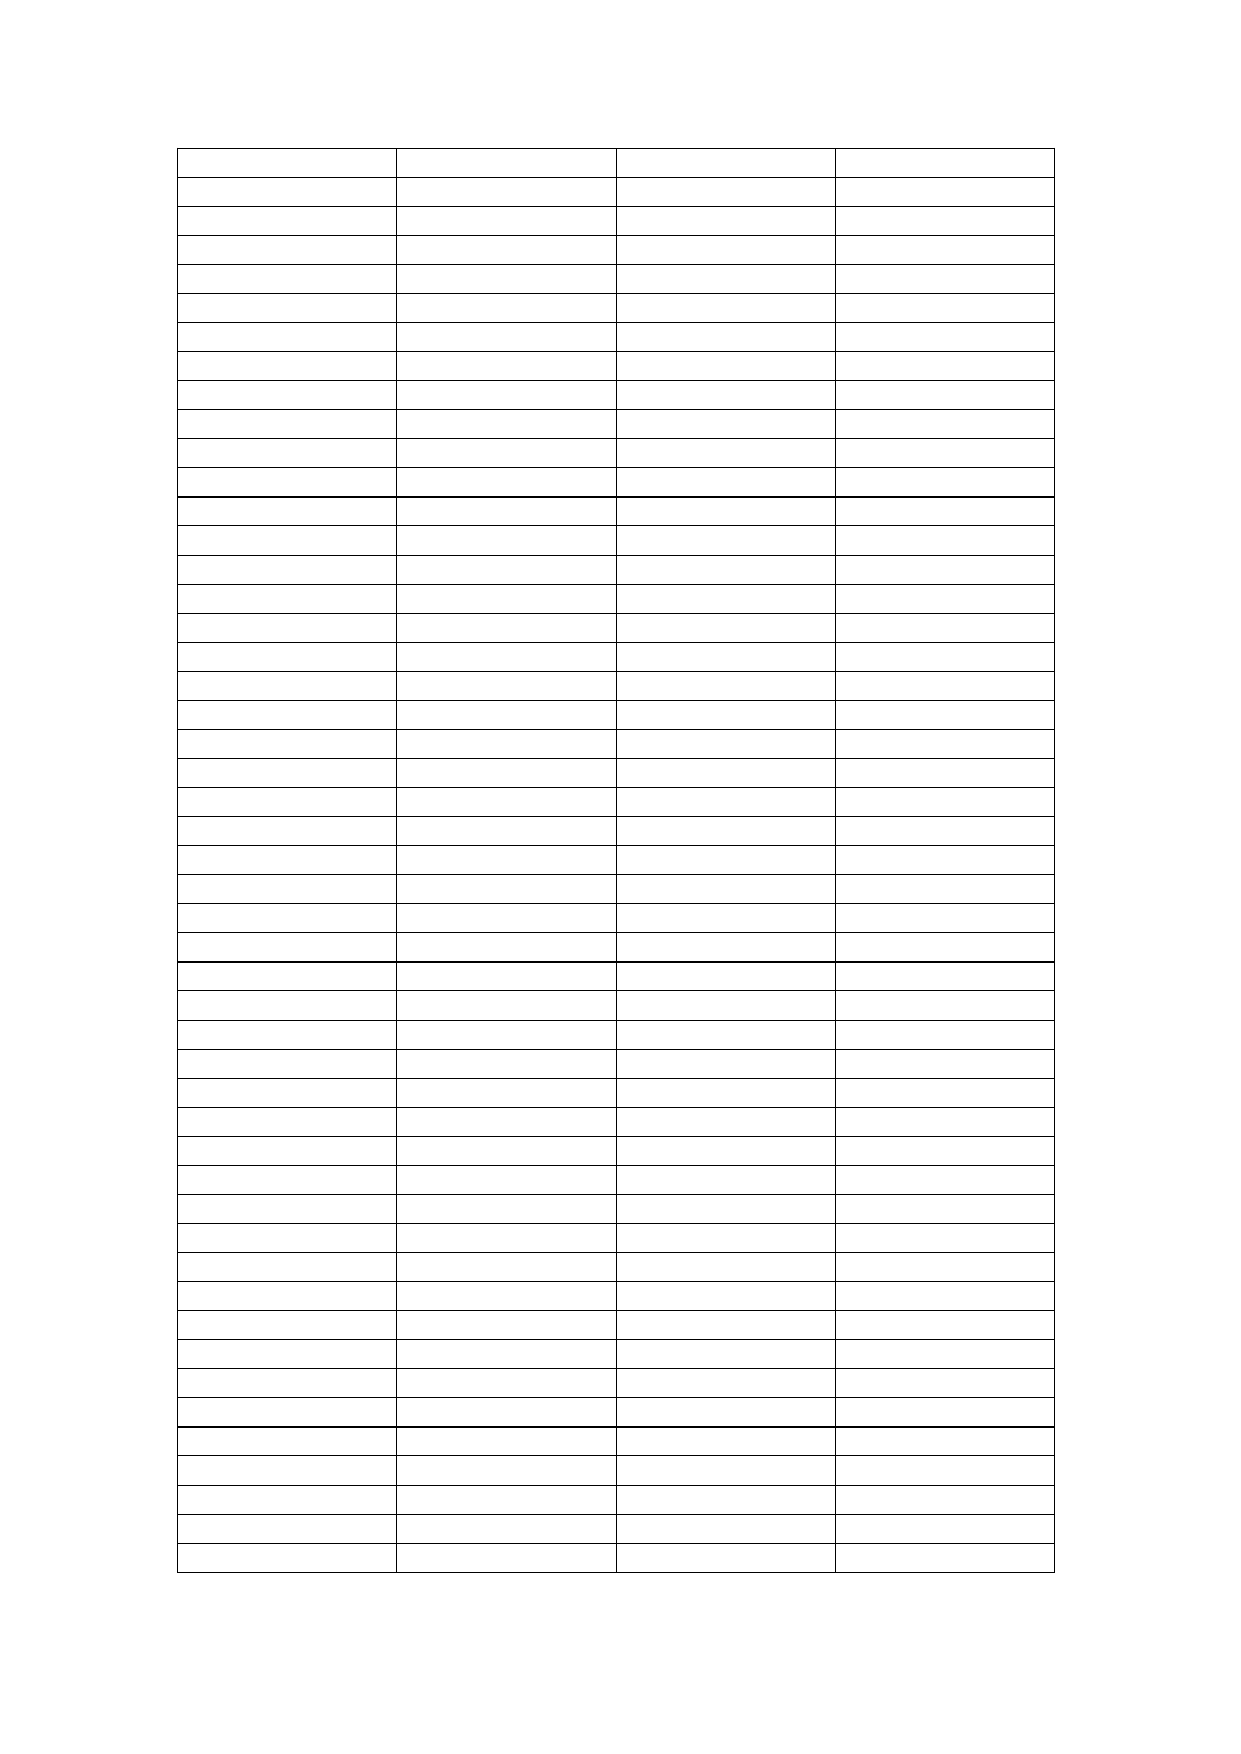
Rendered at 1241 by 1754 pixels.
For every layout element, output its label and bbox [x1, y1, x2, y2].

table_cell [836, 1195, 1054, 1223]
table_cell [836, 730, 1054, 758]
table_cell [397, 265, 616, 293]
table_cell [397, 1369, 616, 1397]
table_cell [617, 1282, 835, 1310]
table_cell [178, 526, 396, 554]
table_cell [617, 410, 835, 438]
table_cell [397, 817, 616, 845]
table_cell [617, 323, 835, 351]
table_cell [836, 294, 1054, 322]
table_cell [617, 846, 835, 874]
table_cell [617, 381, 835, 409]
table_cell [397, 585, 616, 613]
table_cell [178, 759, 396, 787]
table_cell [178, 933, 396, 961]
table_cell [178, 236, 396, 264]
table_cell [397, 1166, 616, 1194]
table_cell [397, 439, 616, 467]
table_cell [836, 1021, 1054, 1048]
table_cell [836, 381, 1054, 409]
table_cell [617, 1311, 835, 1339]
table_cell [836, 439, 1054, 467]
table_cell [617, 526, 835, 554]
table_cell [397, 1137, 616, 1165]
table_cell [836, 1079, 1054, 1107]
table_cell [836, 701, 1054, 729]
table_cell [397, 846, 616, 874]
table_cell [617, 1398, 835, 1426]
table_cell [617, 875, 835, 903]
table_cell [397, 1311, 616, 1339]
table_cell [617, 178, 835, 206]
table_cell [178, 1398, 396, 1426]
table_cell [178, 498, 396, 525]
table_cell [836, 265, 1054, 293]
table_cell [178, 1428, 396, 1455]
table_cell [178, 381, 396, 409]
table_cell [836, 468, 1054, 496]
table_cell [617, 236, 835, 264]
table_cell [836, 526, 1054, 554]
table_cell [178, 149, 396, 177]
table_cell [178, 1311, 396, 1339]
table_cell [178, 875, 396, 903]
table_cell [617, 1224, 835, 1252]
table_cell [178, 1079, 396, 1107]
table_cell [836, 1340, 1054, 1368]
table_cell [617, 904, 835, 932]
table_cell [397, 1079, 616, 1107]
table_cell [617, 1456, 835, 1484]
table_cell [617, 498, 835, 525]
table_cell [397, 643, 616, 671]
table_cell [617, 1021, 835, 1048]
table_cell [617, 1050, 835, 1078]
table_cell [178, 1340, 396, 1368]
table_cell [617, 933, 835, 961]
table_cell [178, 1195, 396, 1223]
table_cell [178, 556, 396, 583]
table_cell [397, 1544, 616, 1572]
table_cell [836, 1398, 1054, 1426]
table_cell [397, 236, 616, 264]
table_cell [617, 701, 835, 729]
table_cell [397, 614, 616, 642]
table_cell [178, 1282, 396, 1310]
table_cell [617, 1340, 835, 1368]
table_cell [836, 1486, 1054, 1513]
table_cell [178, 817, 396, 845]
table_cell [178, 1021, 396, 1048]
table_cell [397, 178, 616, 206]
table_cell [836, 1253, 1054, 1281]
table_cell [617, 1369, 835, 1397]
table_cell [397, 701, 616, 729]
table_cell [617, 585, 835, 613]
table_cell [178, 1544, 396, 1572]
table_cell [836, 585, 1054, 613]
table_cell [397, 1398, 616, 1426]
table_cell [836, 963, 1054, 990]
table_cell [617, 991, 835, 1019]
table_cell [617, 294, 835, 322]
table_cell [178, 1253, 396, 1281]
table_cell [836, 759, 1054, 787]
table_cell [836, 352, 1054, 380]
table_cell [397, 323, 616, 351]
table_cell [397, 759, 616, 787]
table_cell [178, 294, 396, 322]
table_cell [836, 1369, 1054, 1397]
table_cell [836, 875, 1054, 903]
table_cell [178, 178, 396, 206]
table_cell [178, 1369, 396, 1397]
table_cell [178, 614, 396, 642]
table_cell [178, 1137, 396, 1165]
table_cell [836, 556, 1054, 583]
table_cell [836, 788, 1054, 816]
table_cell [178, 439, 396, 467]
table_cell [397, 498, 616, 525]
table_cell [836, 904, 1054, 932]
table_cell [178, 963, 396, 990]
table_cell [617, 1137, 835, 1165]
table_cell [397, 1253, 616, 1281]
table_cell [178, 672, 396, 700]
table_cell [178, 991, 396, 1019]
table_cell [178, 1050, 396, 1078]
table_cell [617, 207, 835, 235]
table_cell [836, 1137, 1054, 1165]
table_cell [836, 1456, 1054, 1484]
table_cell [397, 1195, 616, 1223]
table_cell [397, 672, 616, 700]
table_cell [617, 352, 835, 380]
table_cell [836, 1282, 1054, 1310]
table_cell [617, 1166, 835, 1194]
table_cell [178, 585, 396, 613]
table_cell [397, 207, 616, 235]
table_cell [397, 1224, 616, 1252]
table_cell [617, 759, 835, 787]
table_cell [397, 468, 616, 496]
table_cell [617, 730, 835, 758]
table_cell [178, 1108, 396, 1136]
table_cell [178, 1515, 396, 1543]
table_cell [617, 672, 835, 700]
table_cell [178, 643, 396, 671]
table_cell [178, 788, 396, 816]
table_cell [617, 1253, 835, 1281]
table_cell [836, 410, 1054, 438]
table_cell [617, 468, 835, 496]
table_cell [397, 875, 616, 903]
table_cell [836, 614, 1054, 642]
table_cell [836, 1166, 1054, 1194]
table_cell [836, 846, 1054, 874]
table_cell [617, 1079, 835, 1107]
table_cell [397, 991, 616, 1019]
table_cell [836, 207, 1054, 235]
table_cell [178, 265, 396, 293]
table_cell [178, 904, 396, 932]
table_cell [836, 149, 1054, 177]
table_cell [178, 410, 396, 438]
table_cell [836, 1311, 1054, 1339]
table_cell [836, 817, 1054, 845]
table_cell [397, 526, 616, 554]
table_cell [397, 410, 616, 438]
table_cell [617, 1428, 835, 1455]
table_cell [617, 556, 835, 583]
table_cell [178, 730, 396, 758]
table_cell [397, 1428, 616, 1455]
table_cell [178, 1486, 396, 1513]
table_cell [617, 1544, 835, 1572]
table_cell [397, 788, 616, 816]
table_cell [836, 178, 1054, 206]
table_cell [836, 1544, 1054, 1572]
table_cell [836, 933, 1054, 961]
table_cell [836, 1428, 1054, 1455]
table_cell [617, 788, 835, 816]
table_cell [397, 1456, 616, 1484]
table_cell [397, 933, 616, 961]
table_cell [617, 1515, 835, 1543]
table_cell [836, 323, 1054, 351]
table_cell [617, 265, 835, 293]
table_cell [836, 643, 1054, 671]
table_cell [397, 294, 616, 322]
table_cell [178, 1166, 396, 1194]
table_cell [617, 614, 835, 642]
table_cell [397, 730, 616, 758]
table_cell [397, 1340, 616, 1368]
table_cell [397, 381, 616, 409]
table_cell [836, 672, 1054, 700]
table_cell [397, 149, 616, 177]
table_cell [617, 643, 835, 671]
table_cell [617, 963, 835, 990]
table_cell [836, 1515, 1054, 1543]
table_cell [178, 846, 396, 874]
table_cell [178, 468, 396, 496]
table_cell [617, 1486, 835, 1513]
table_cell [178, 207, 396, 235]
table_cell [397, 352, 616, 380]
table_cell [617, 439, 835, 467]
table_cell [178, 323, 396, 351]
table_cell [178, 1224, 396, 1252]
table_cell [397, 1486, 616, 1513]
table_cell [836, 1050, 1054, 1078]
table_cell [178, 701, 396, 729]
table_cell [617, 149, 835, 177]
table_cell [397, 1515, 616, 1543]
table_cell [617, 817, 835, 845]
table_cell [617, 1195, 835, 1223]
table_cell [836, 1108, 1054, 1136]
table_cell [836, 236, 1054, 264]
table_cell [397, 1282, 616, 1310]
table_cell [178, 1456, 396, 1484]
table_cell [178, 352, 396, 380]
table_cell [397, 1108, 616, 1136]
table_cell [397, 904, 616, 932]
table_cell [397, 963, 616, 990]
table_cell [617, 1108, 835, 1136]
table_cell [397, 556, 616, 583]
table_cell [836, 498, 1054, 525]
table_cell [397, 1050, 616, 1078]
table_cell [397, 1021, 616, 1048]
table_cell [836, 1224, 1054, 1252]
table_cell [836, 991, 1054, 1019]
